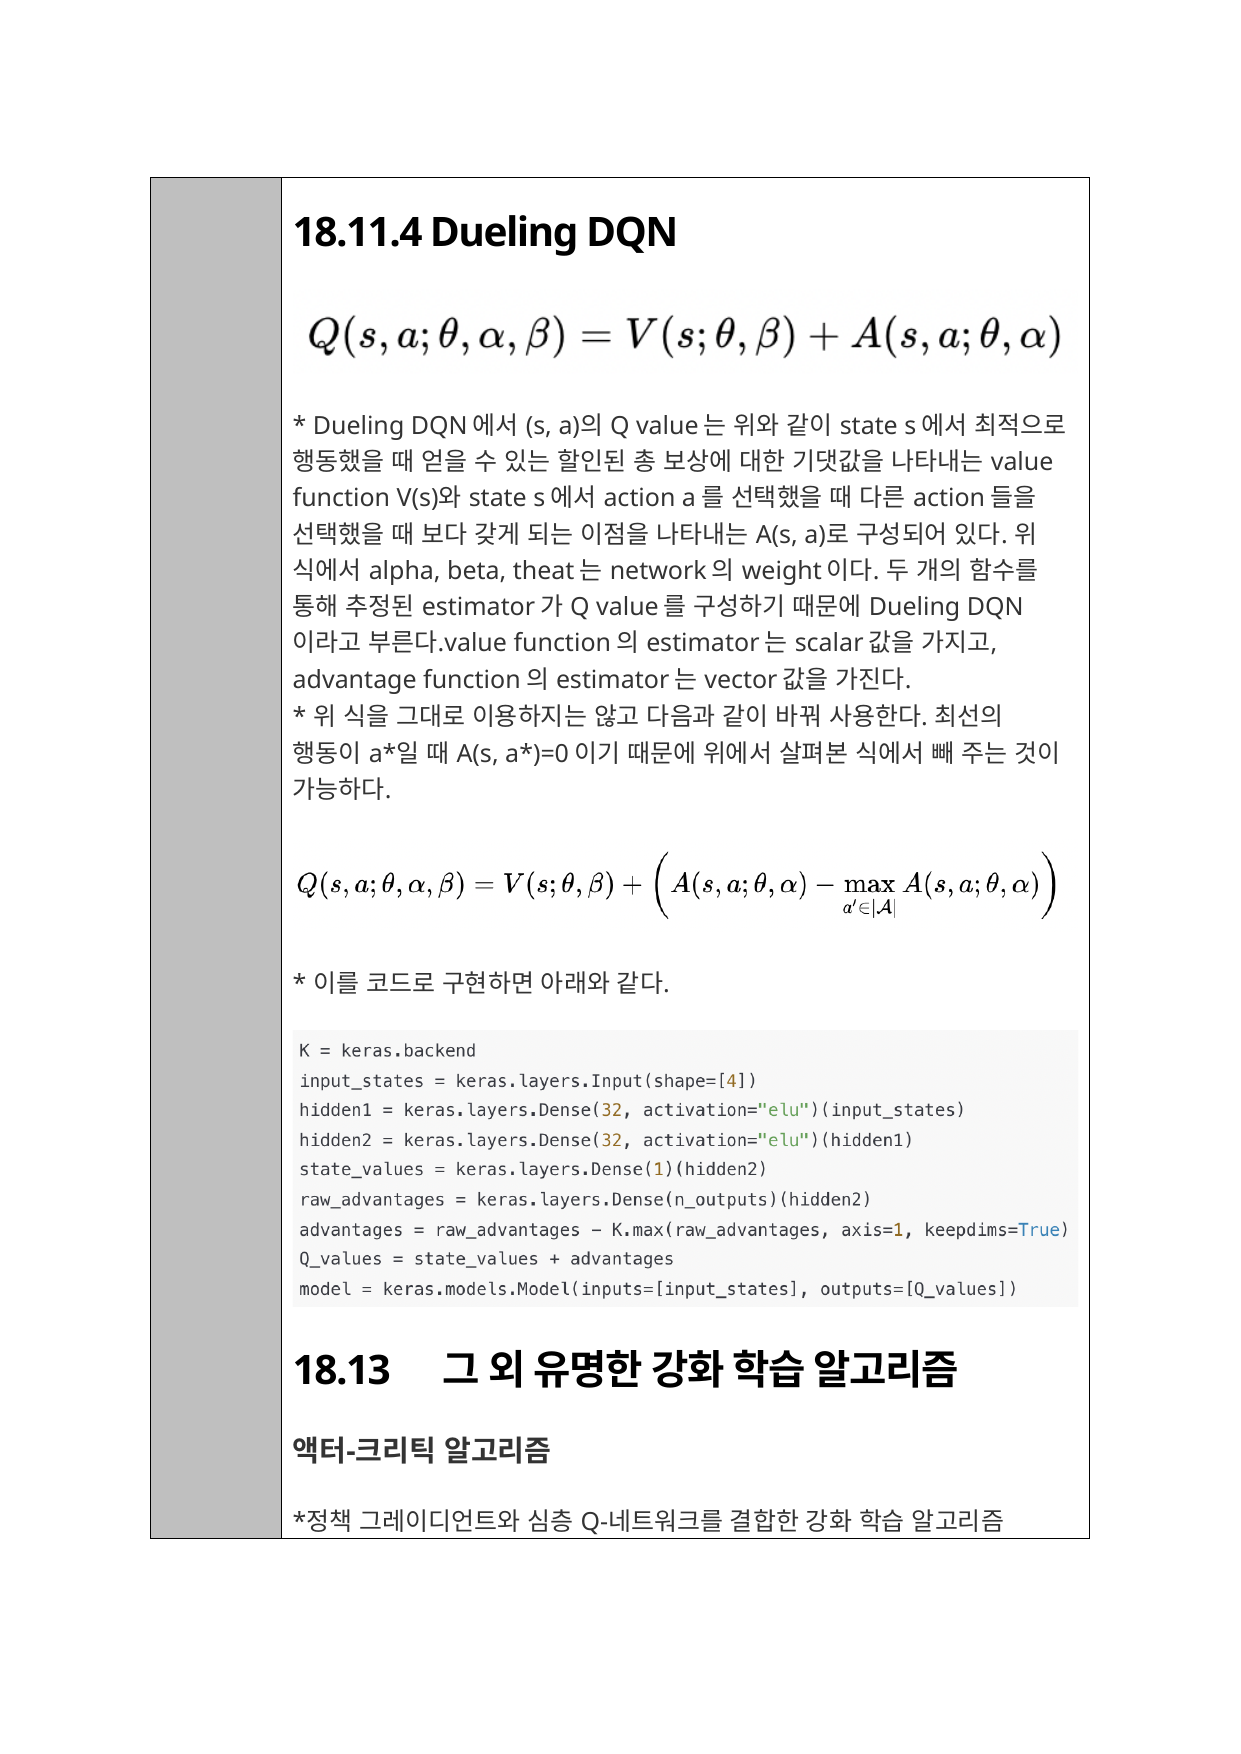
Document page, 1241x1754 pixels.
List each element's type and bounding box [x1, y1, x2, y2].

picture [292, 1030, 1079, 1307]
picture [292, 839, 1079, 932]
table_cell [282, 178, 1089, 1538]
picture [292, 289, 1079, 374]
